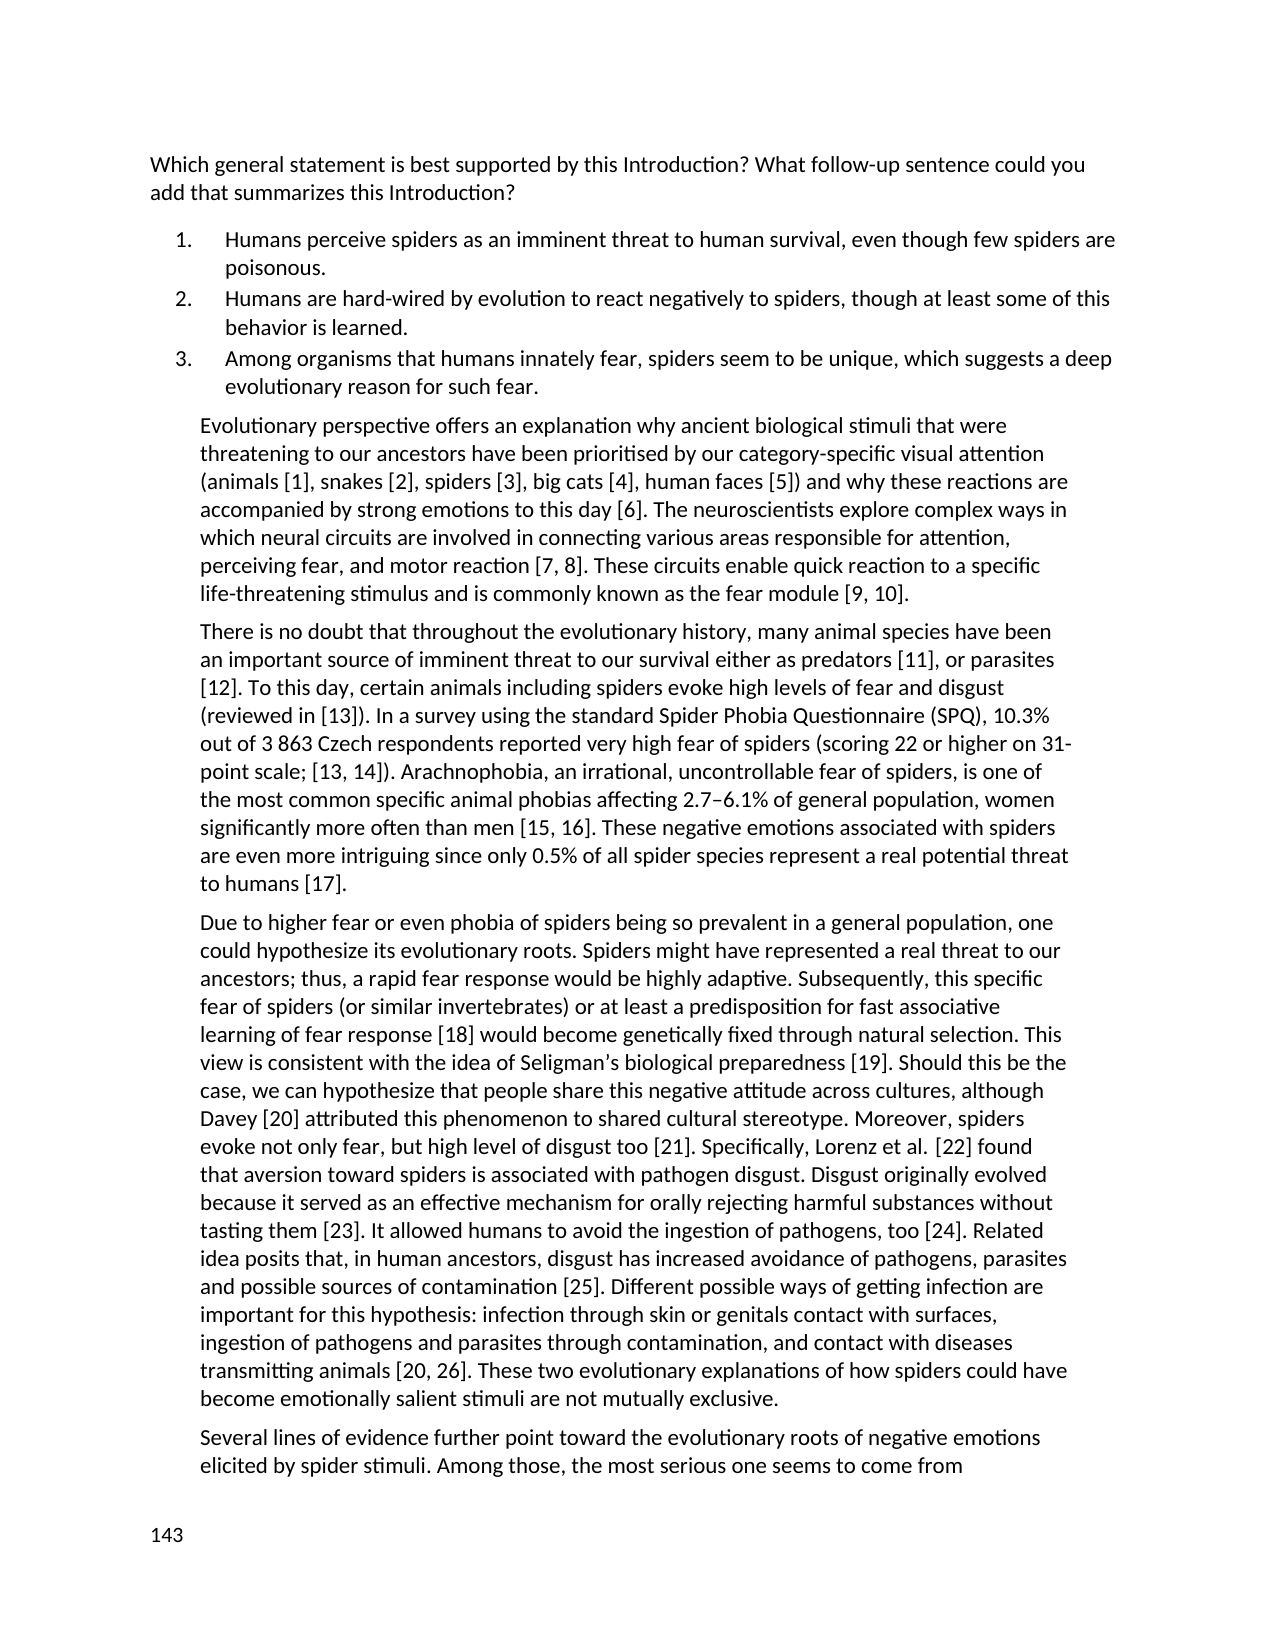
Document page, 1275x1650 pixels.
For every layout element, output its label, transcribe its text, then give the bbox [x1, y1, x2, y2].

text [200, 1423, 1075, 1479]
text Due to higher fear or even phobia of spiders being so prevalent in a general population, one could hypothesize its evolutionary roots. Spiders might have represented a real threat to our ancestors; thus, a rapid fear response would be highly adaptive. Subsequently, this specific fear of spiders (or similar invertebrates) or at least a predisposition for fast associative learning of fear response [18] would become genetically fixed through natural selection. This view is consistent with the idea of Seligman’s biological preparedness [19]. Should this be the case, we can hypothesize that people share this negative attitude across cultures, although Davey [20] attributed this phenomenon to shared cultural stereotype. Moreover, spiders evoke not only fear, but high level of disgust too [21]. Specifically, Lorenz et al. [22] found that aversion toward spiders is associated with pathogen disgust. Disgust originally evolved because it served as an effective mechanism for orally rejecting harmful substances without tasting them [23]. It allowed humans to avoid the ingestion of pathogens, too [24]. Related idea posits that, in human ancestors, disgust has increased avoidance of pathogens, parasites and possible sources of contamination [25]. Different possible ways of getting infection are important for this hypothesis: infection through skin or genitals contact with surfaces, ingestion of pathogens and parasites through contamination, and contact with diseases transmitting animals [20, 26]. These two evolutionary explanations of how spiders could have become emotionally salient stimuli are not mutually exclusive. [200, 908, 1075, 1412]
list Among organisms that humans innately fear, spiders seem to be unique, which suggests a deep evolutionary reason for such fear. [175, 344, 1125, 400]
list Humans are hard-wired by evolution to react negatively to spiders, though at least some of this behavior is learned. [175, 284, 1125, 341]
text There is no doubt that throughout the evolutionary history, many animal species have been an important source of imminent threat to our survival either as predators [11], or parasites [12]. To this day, certain animals including spiders evoke high levels of fear and disgust (reviewed in [13]). In a survey using the standard Spider Phobia Questionnaire (SPQ), 10.3% out of 3 863 Czech respondents reported very high fear of spiders (scoring 22 or higher on 31-point scale; [13, 14]). Arachnophobia, an irrational, uncontrollable fear of spiders, is one of the most common specific animal phobias affecting 2.7–6.1% of general population, women significantly more often than men [15, 16]. These negative emotions associated with spiders are even more intriguing since only 0.5% of all spider species represent a real potential threat to humans [17]. [200, 617, 1075, 898]
text Which general statement is best supported by this Introduction? What follow-up sentence could you add that summarizes this Introduction? [150, 150, 1125, 206]
text Evolutionary perspective offers an explanation why ancient biological stimuli that were threatening to our ancestors have been prioritised by our category-specific visual attention (animals [1], snakes [2], spiders [3], big cats [4], human faces [5]) and why these reactions are accompanied by strong emotions to this day [6]. The neuroscientists explore complex ways in which neural circuits are involved in connecting various areas responsible for attention, perceiving fear, and motor reaction [7, 8]. These circuits enable quick reaction to a specific life-threatening stimulus and is commonly known as the fear module [9, 10]. [200, 411, 1075, 607]
list Humans perceive spiders as an imminent threat to human survival, even though few spiders are poisonous. [175, 225, 1125, 281]
